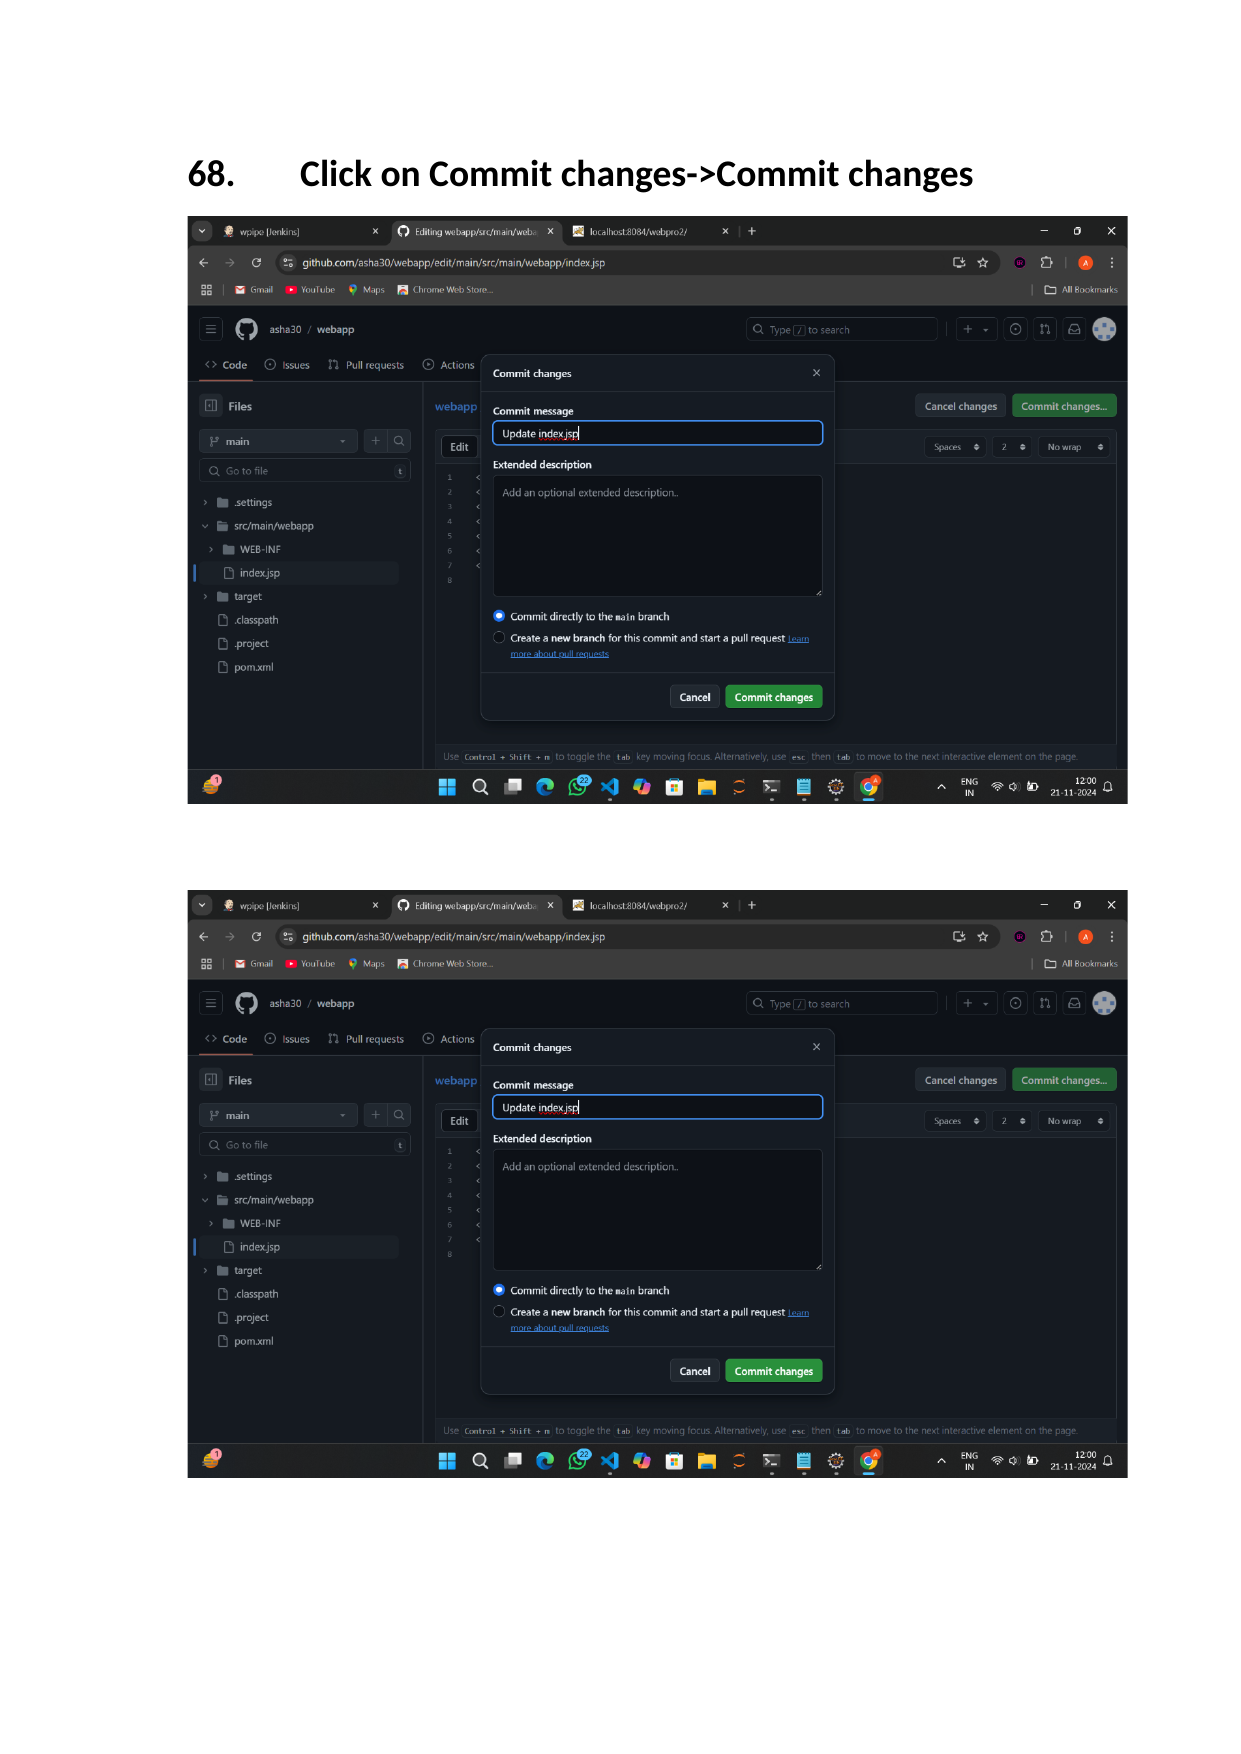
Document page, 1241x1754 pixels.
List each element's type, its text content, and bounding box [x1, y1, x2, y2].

picture [187, 216, 1128, 804]
list Click on Commit changes->Commit changes [187, 150, 1090, 196]
picture [187, 890, 1128, 1478]
